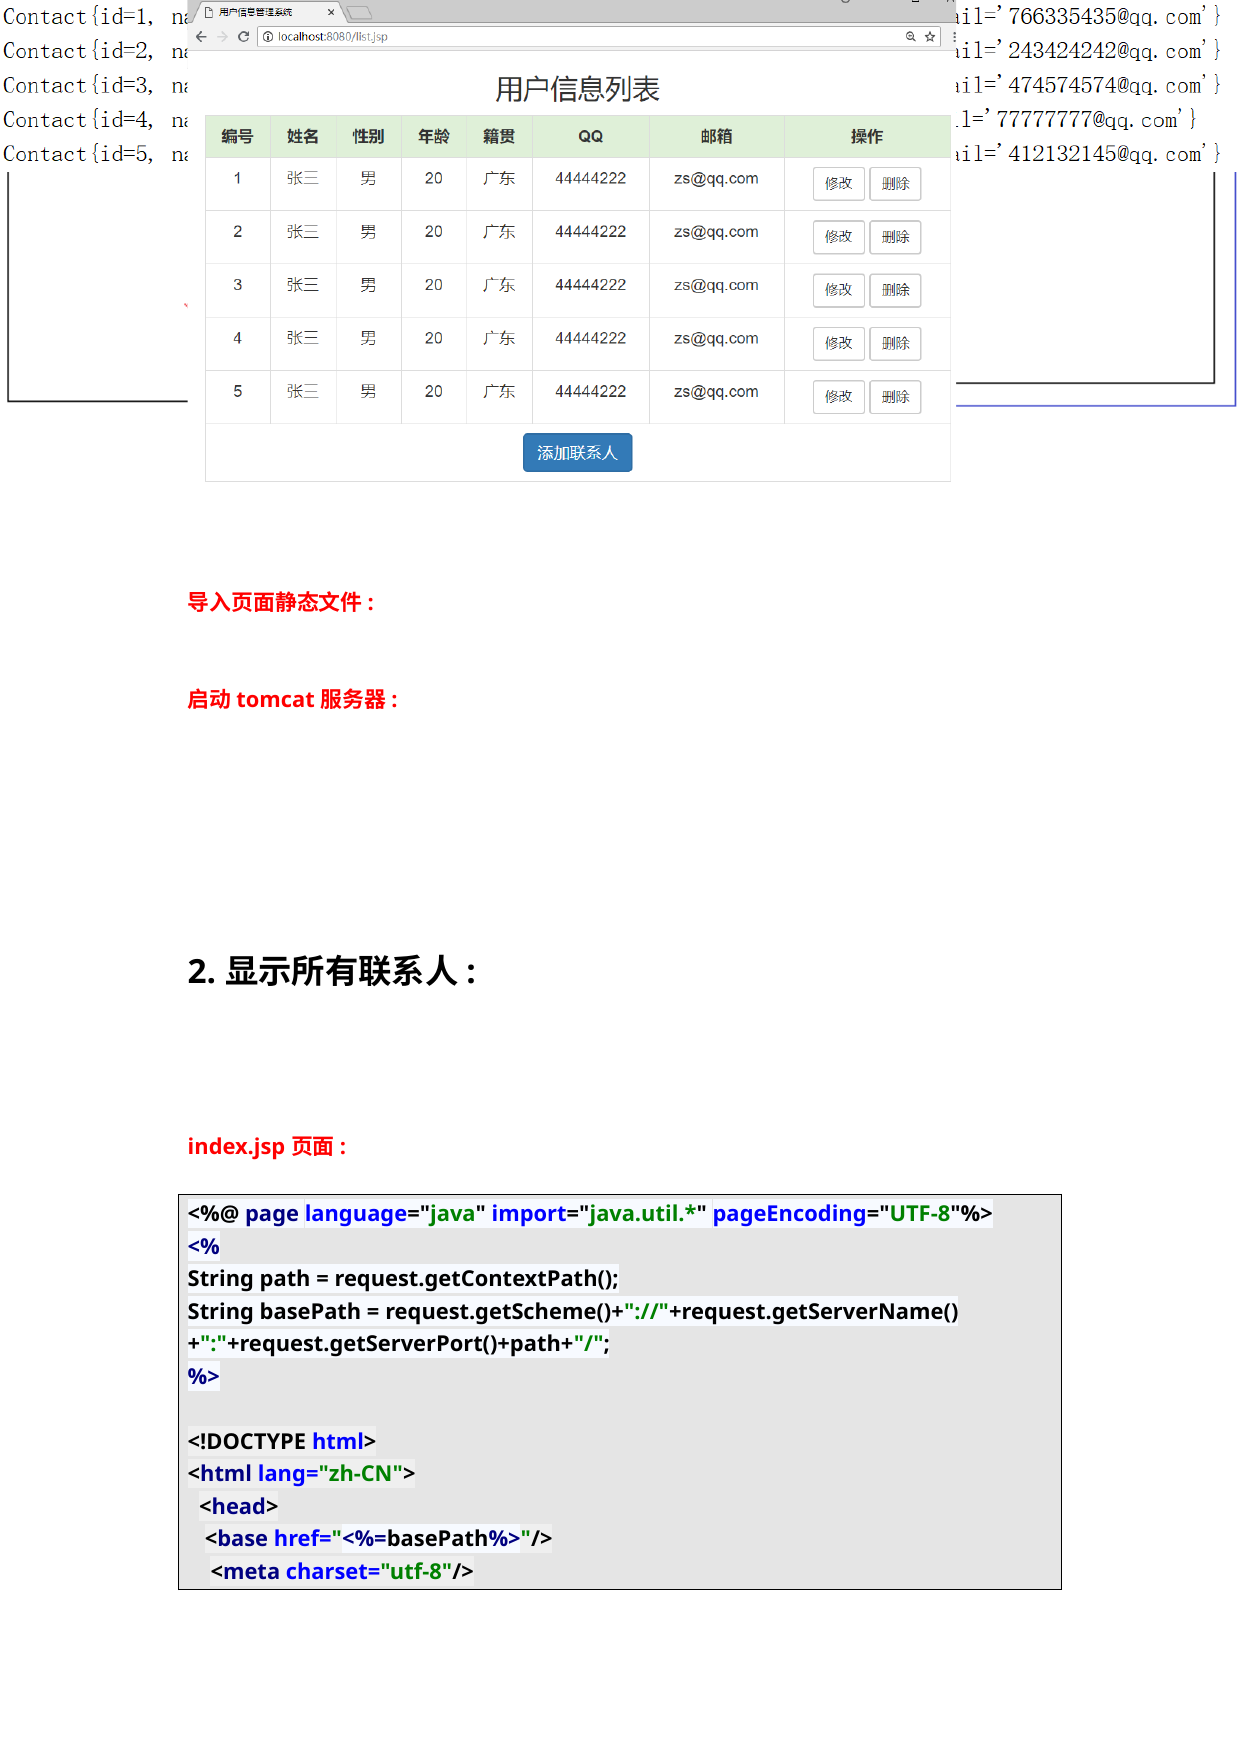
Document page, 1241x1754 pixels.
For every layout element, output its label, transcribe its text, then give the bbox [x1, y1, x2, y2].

subtitle 显示所有联系人 : [187, 937, 1053, 1002]
text 启动 tomcat 服务器 : [187, 682, 1053, 714]
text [179, 1195, 1061, 1589]
picture [0, 0, 1241, 490]
text 导入页面静态文件 : [187, 584, 1053, 617]
text index.jsp 页面 : [187, 1129, 1053, 1161]
